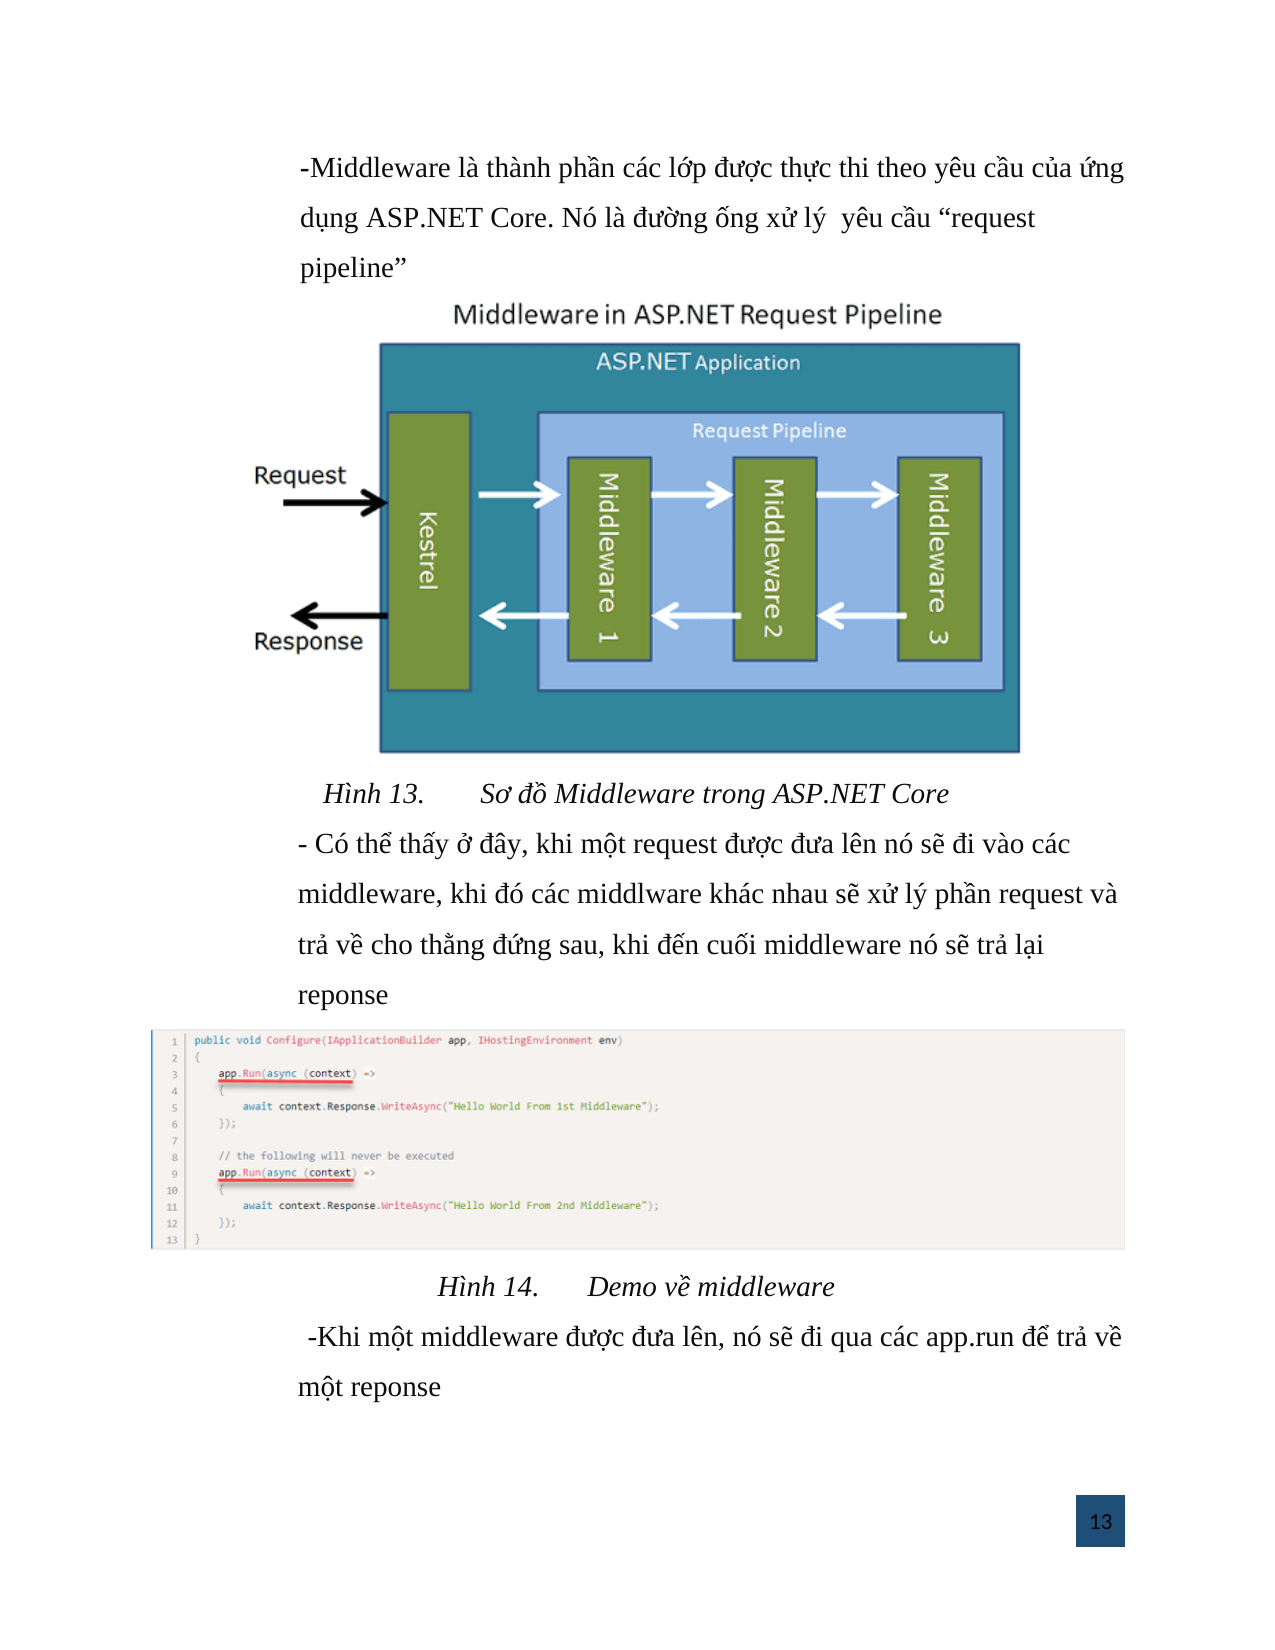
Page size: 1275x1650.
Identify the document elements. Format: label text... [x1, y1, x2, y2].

list -Middleware là thành phần các lớp được thực thi theo yêu cầu của ứng dụng ASP.NET Core. Nó là đường ống xử lý yêu cầu “request pipeline” [300, 150, 1125, 284]
list -Khi một middleware được đưa lên, nó sẽ đi qua các app.run để trả về một reponse [298, 1319, 1125, 1403]
list - Có thể thấy ở đây, khi một request được đưa lên nó sẽ đi vào các middleware, khi đó các middlware khác nhau sẽ xử lý phần request và trả về cho thằng đứng sau, khi đến cuối middleware nó sẽ trả lại reponse [298, 826, 1125, 1011]
picture [150, 1027, 1125, 1255]
text Demo về middleware [150, 1269, 1125, 1302]
picture [245, 301, 1030, 762]
text Sơ đồ Middleware trong ASP.NET Core [150, 776, 1125, 809]
